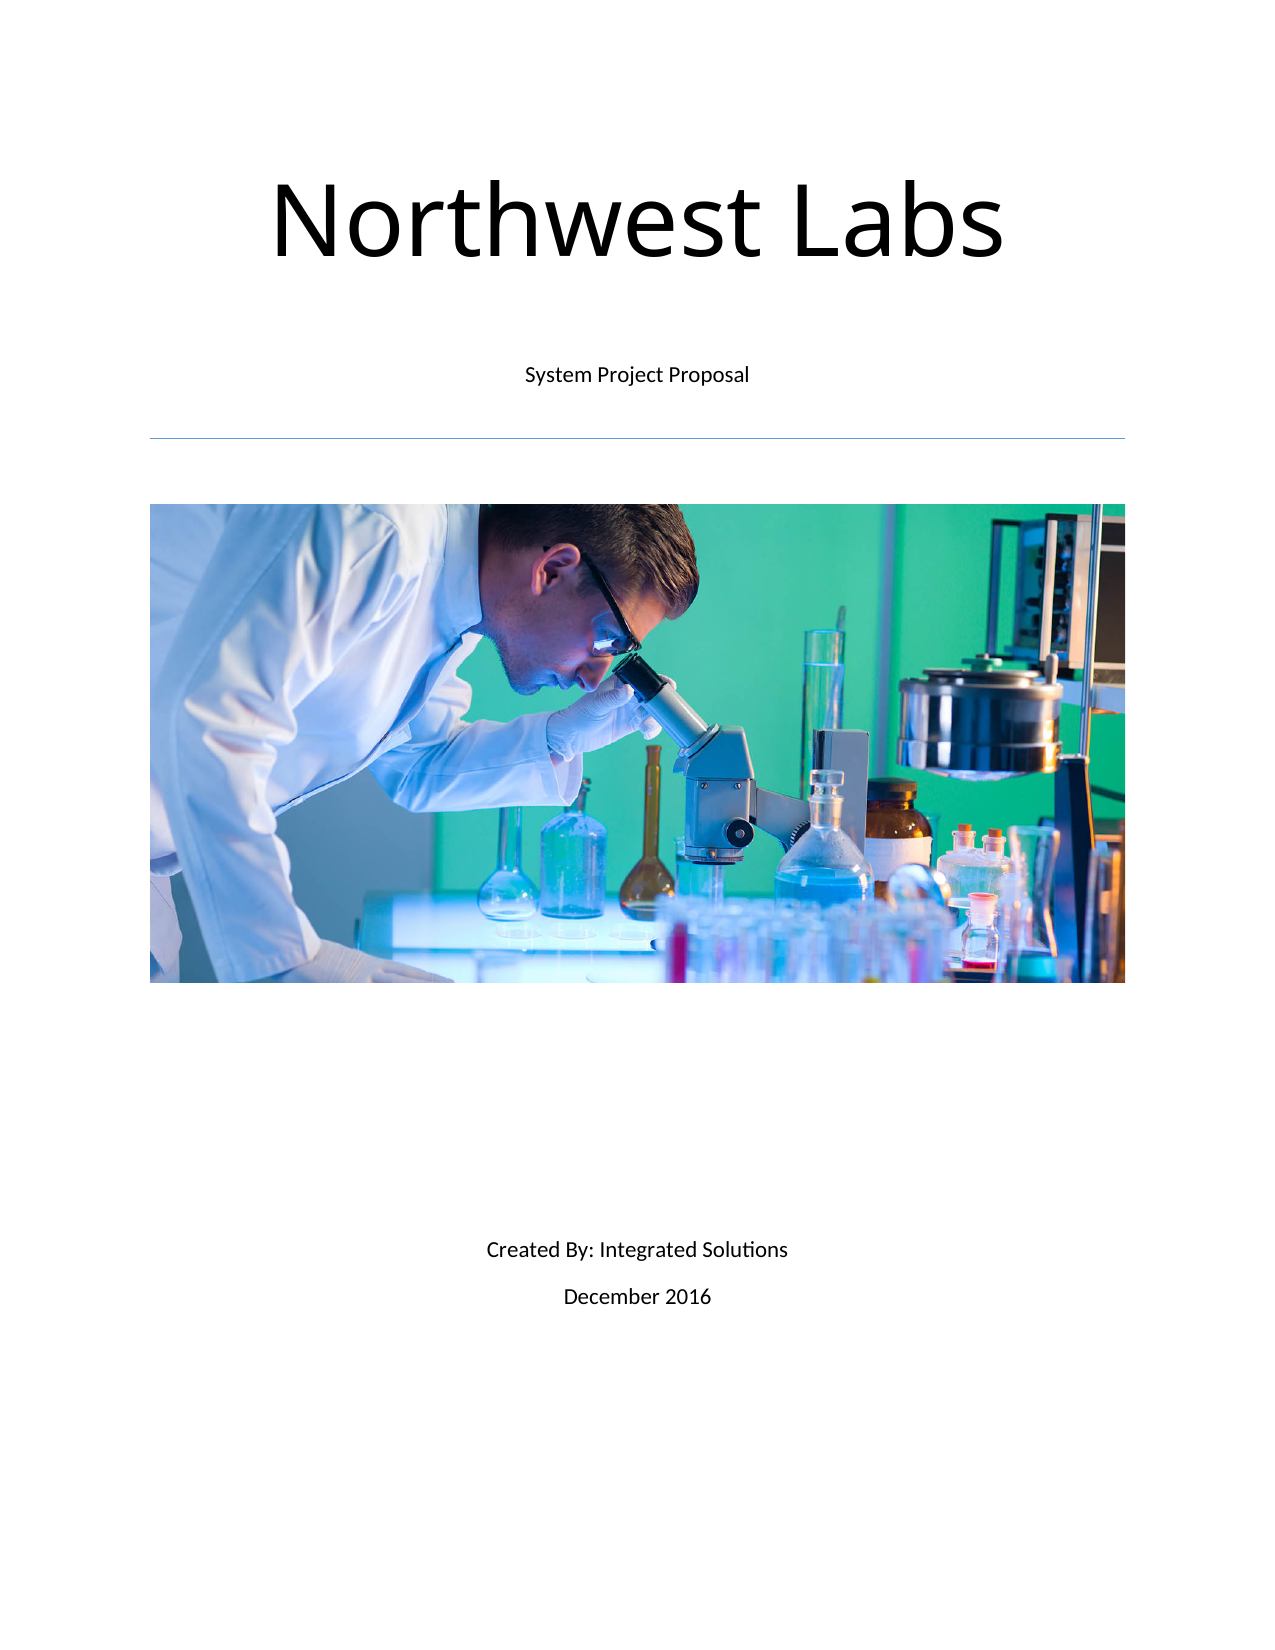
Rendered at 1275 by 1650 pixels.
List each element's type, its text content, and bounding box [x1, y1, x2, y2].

text December 2016 [150, 1282, 1125, 1310]
text System Project Proposal [150, 361, 1125, 389]
text Created By: Integrated Solutions [150, 1235, 1125, 1263]
text Northwest Labs [150, 150, 1125, 286]
picture [150, 504, 1125, 983]
